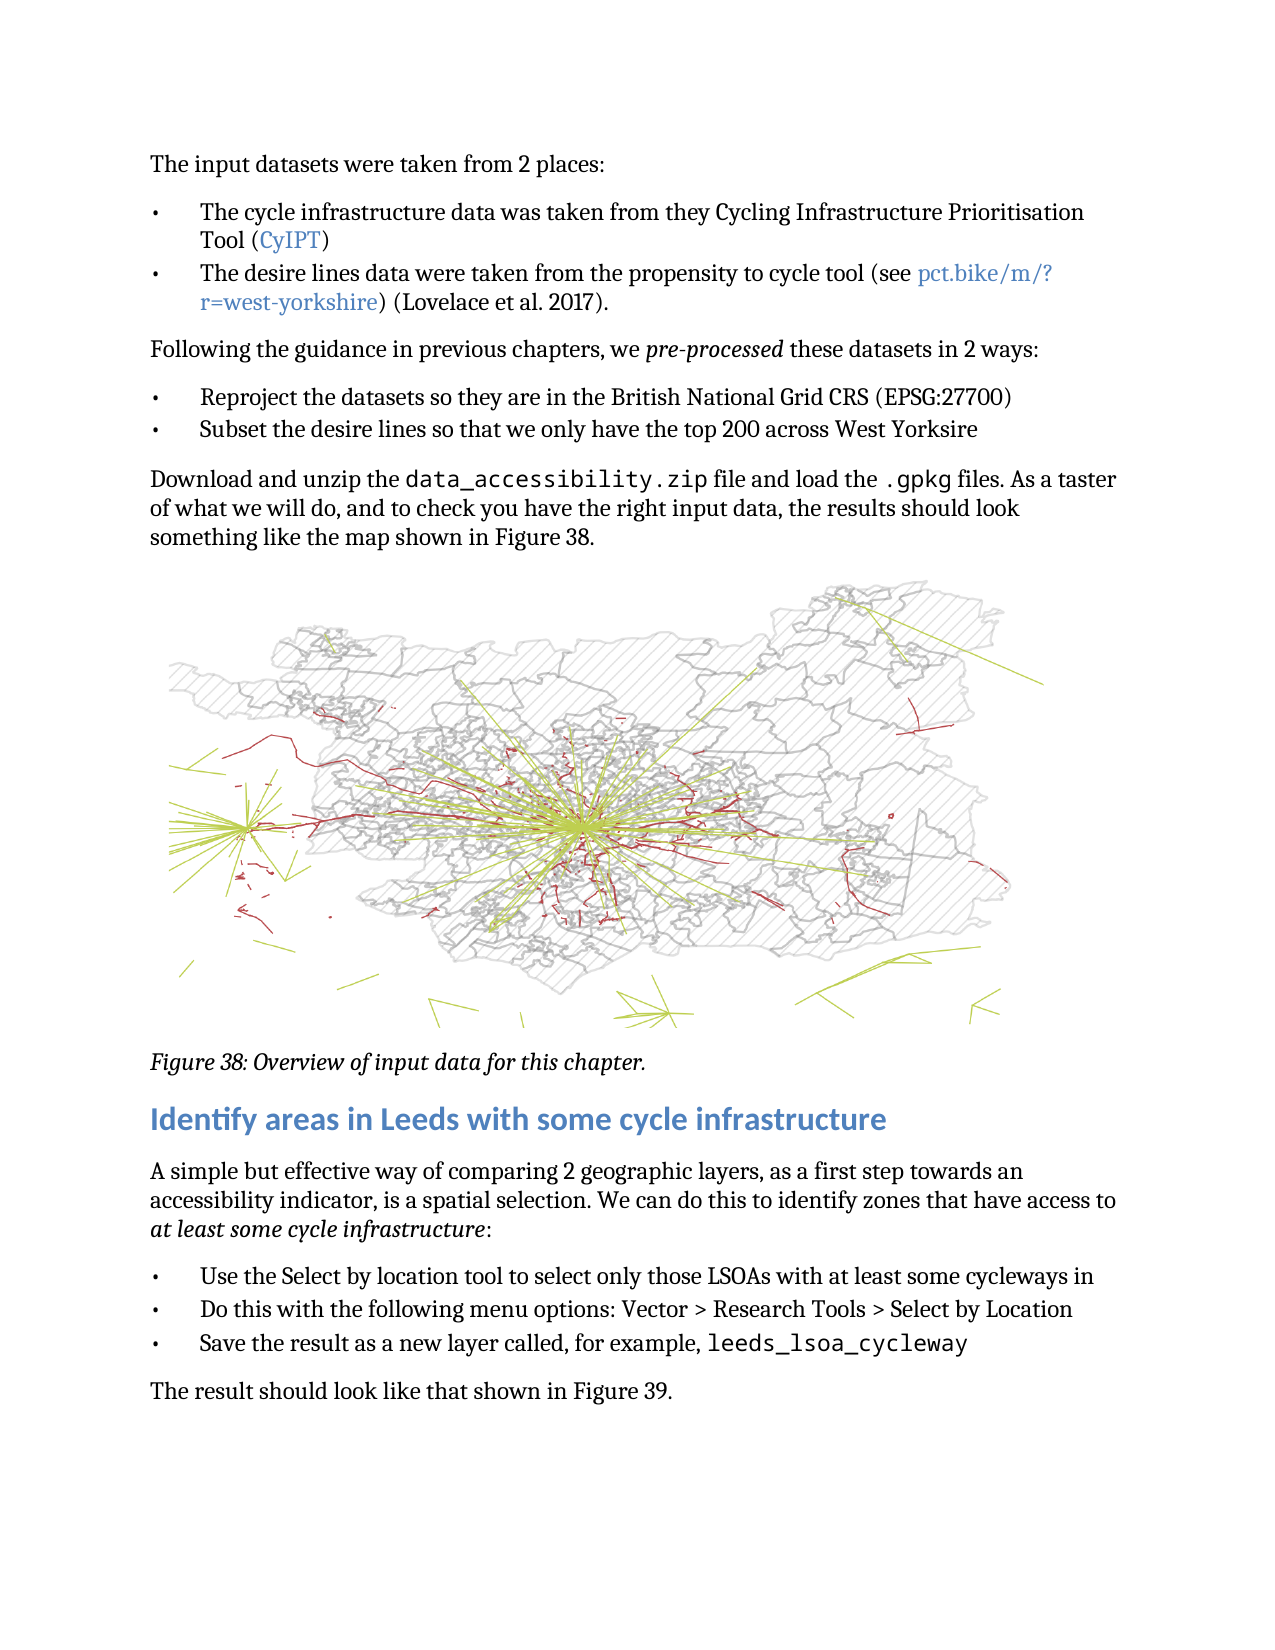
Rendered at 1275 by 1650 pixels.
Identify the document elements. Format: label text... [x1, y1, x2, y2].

list Reproject the datasets so they are in the British National Grid CRS (EPSG:27700) [150, 382, 1125, 411]
list Save the result as a new layer called, for example, leeds_lsoa_cycleway [150, 1327, 1125, 1358]
text A simple but effective way of comparing 2 geographic layers, as a first step towards an accessibility indicator, is a spatial selection. We can do this to identify zones that have access to at least some cycle infrastructure: [150, 1157, 1125, 1243]
subtitle Identify areas in Leeds with some cycle infrastructure [150, 1098, 1125, 1138]
text Following the guidance in previous chapters, we pre-processed these datasets in 2 ways: [150, 335, 1125, 364]
list Subset the desire lines so that we only have the top 200 across West Yorksire [150, 415, 1125, 444]
text Figure 38: Overview of input data for this chapter. [150, 1048, 1125, 1077]
list Do this with the following menu options: Vector > Research Tools > Select by Location [150, 1295, 1125, 1323]
text The result should look like that shown in Figure 39. [150, 1377, 1125, 1406]
text The input datasets were taken from 2 places: [150, 150, 1125, 179]
picture [168, 570, 1044, 1028]
text Download and unzip the data_accessibility.zip file and load the .gpkg files. As a taster of what we will do, and to check you have the right input data, the results should look something like the map shown in Figure 38. [150, 462, 1125, 551]
list The cycle infrastructure data was taken from they Cycling Infrastructure Prioritisation Tool (CyIPT) [150, 197, 1125, 255]
list The desire lines data were taken from the propensity to cycle tool (see pct.bike/m/?r=west-yorkshire) (Lovelace et al. 2017). [150, 259, 1125, 316]
list Use the Select by location tool to select only those LSOAs with at least some cycleways in [150, 1262, 1125, 1291]
